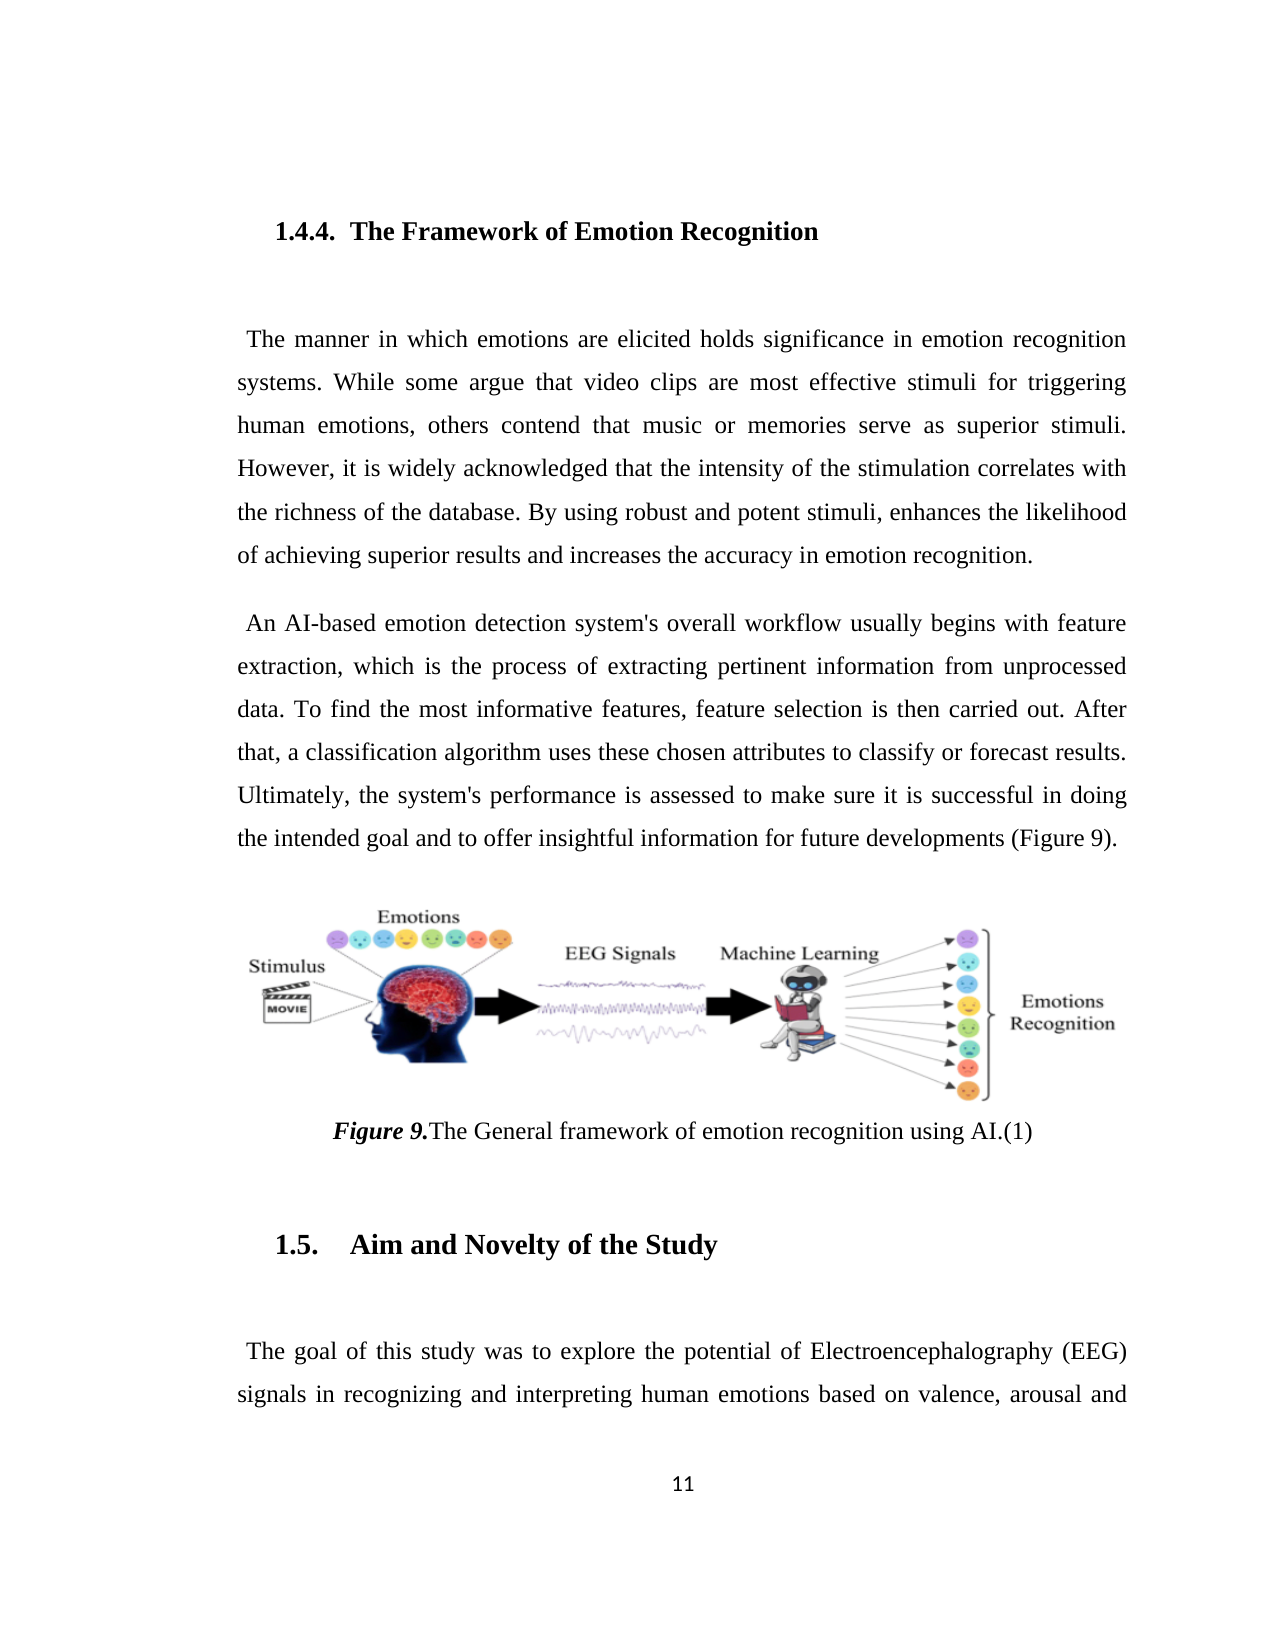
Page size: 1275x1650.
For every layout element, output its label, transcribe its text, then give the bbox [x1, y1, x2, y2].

text The manner in which emotions are elicited holds significance in emotion recognition systems. While some argue that video clips are most effective stimuli for triggering human emotions, others contend that music or memories serve as superior stimuli. However, it is widely acknowledged that the intensity of the stimulation correlates with the richness of the database. By using robust and potent stimuli, enhances the likelihood of achieving superior results and increases the accuracy in emotion recognition. [237, 324, 1128, 568]
picture [248, 909, 1117, 1102]
text Figure 9.The General framework of emotion recognition using AI. [237, 1116, 1128, 1144]
subtitle Aim and Novelty of the Study [274, 1227, 1128, 1261]
text An AI-based emotion detection system's overall workflow usually begins with feature extraction, which is the process of extracting pertinent information from unprocessed data. To find the most informative features, feature selection is then carried out. After that, a classification algorithm uses these chosen attributes to classify or forecast results. Ultimately, the system's performance is assessed to make sure it is successful in doing the intended goal and to offer insightful information for future developments (Figure 9). [237, 608, 1128, 852]
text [237, 1336, 1128, 1408]
subtitle The Framework of Emotion Recognition [274, 215, 1128, 246]
